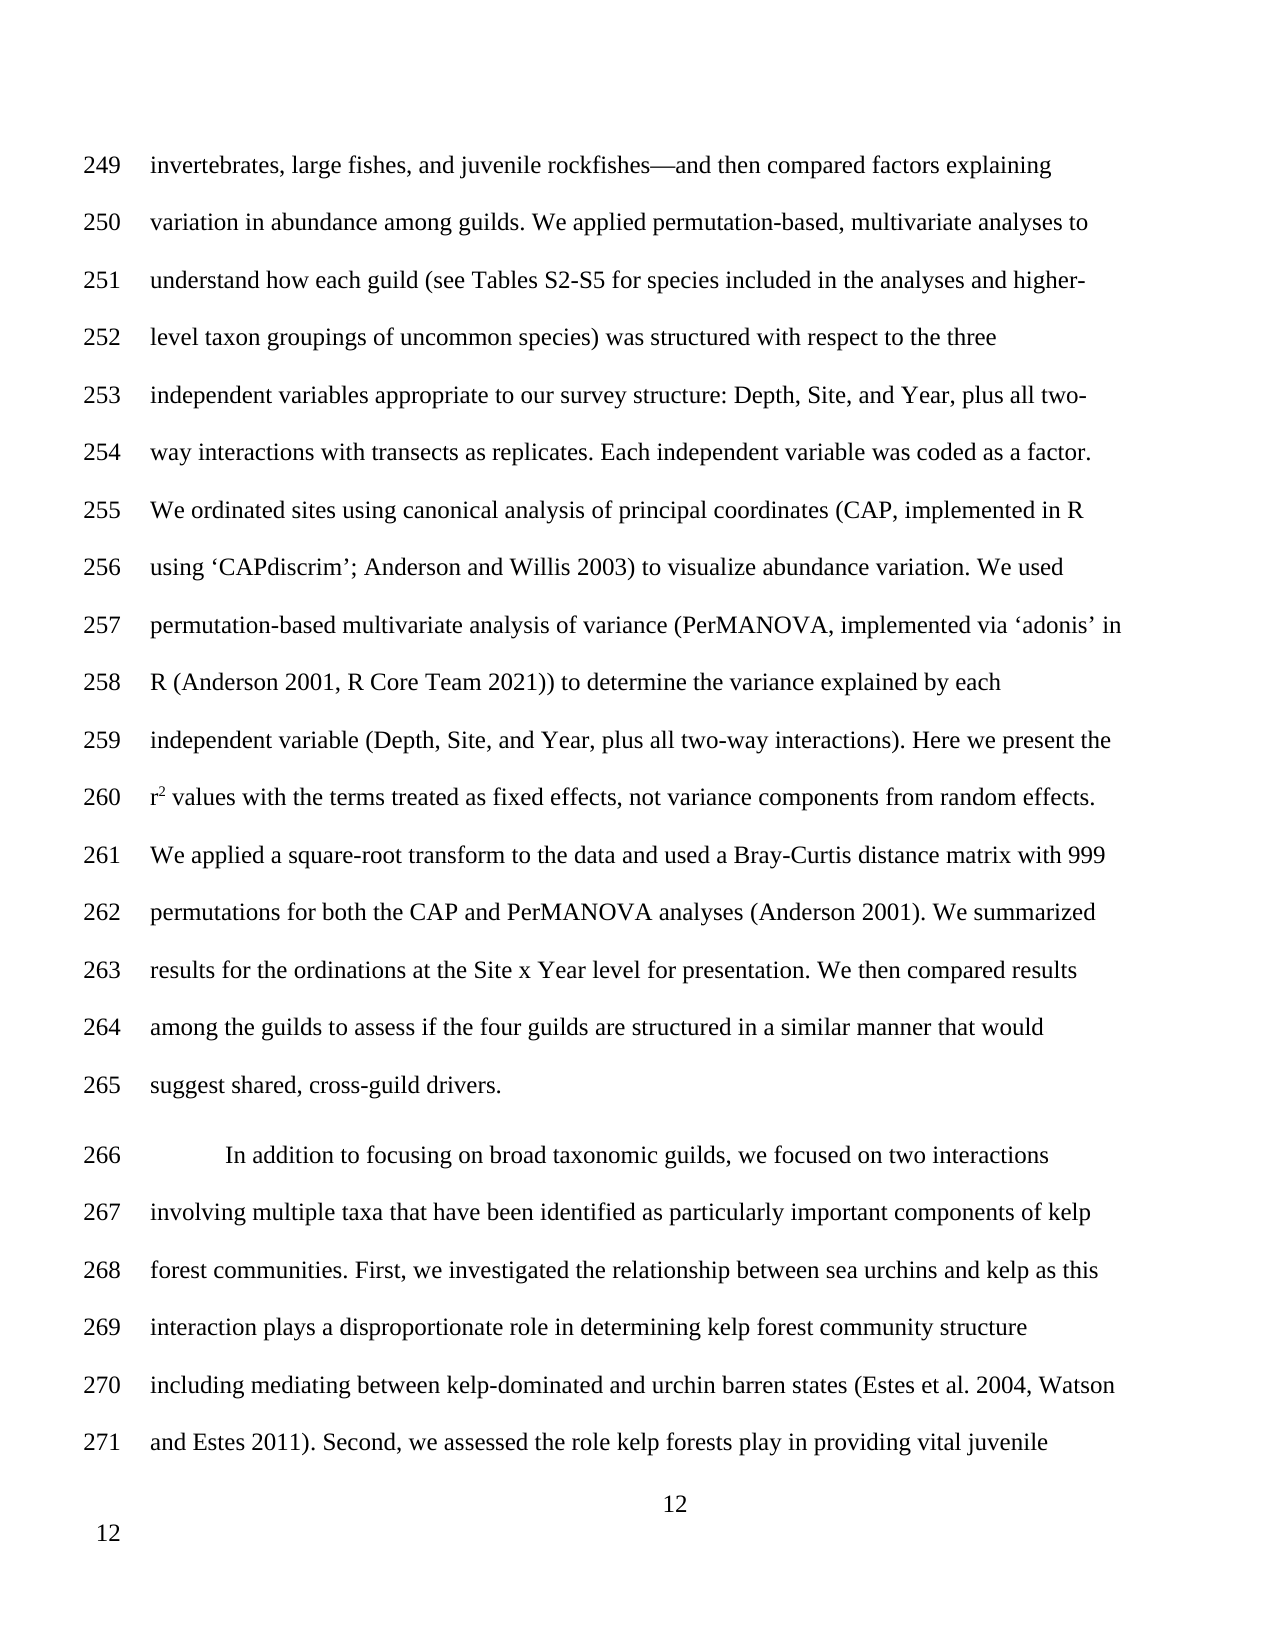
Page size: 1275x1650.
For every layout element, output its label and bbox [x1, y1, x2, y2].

text [150, 150, 1125, 1099]
text [150, 1140, 1125, 1456]
